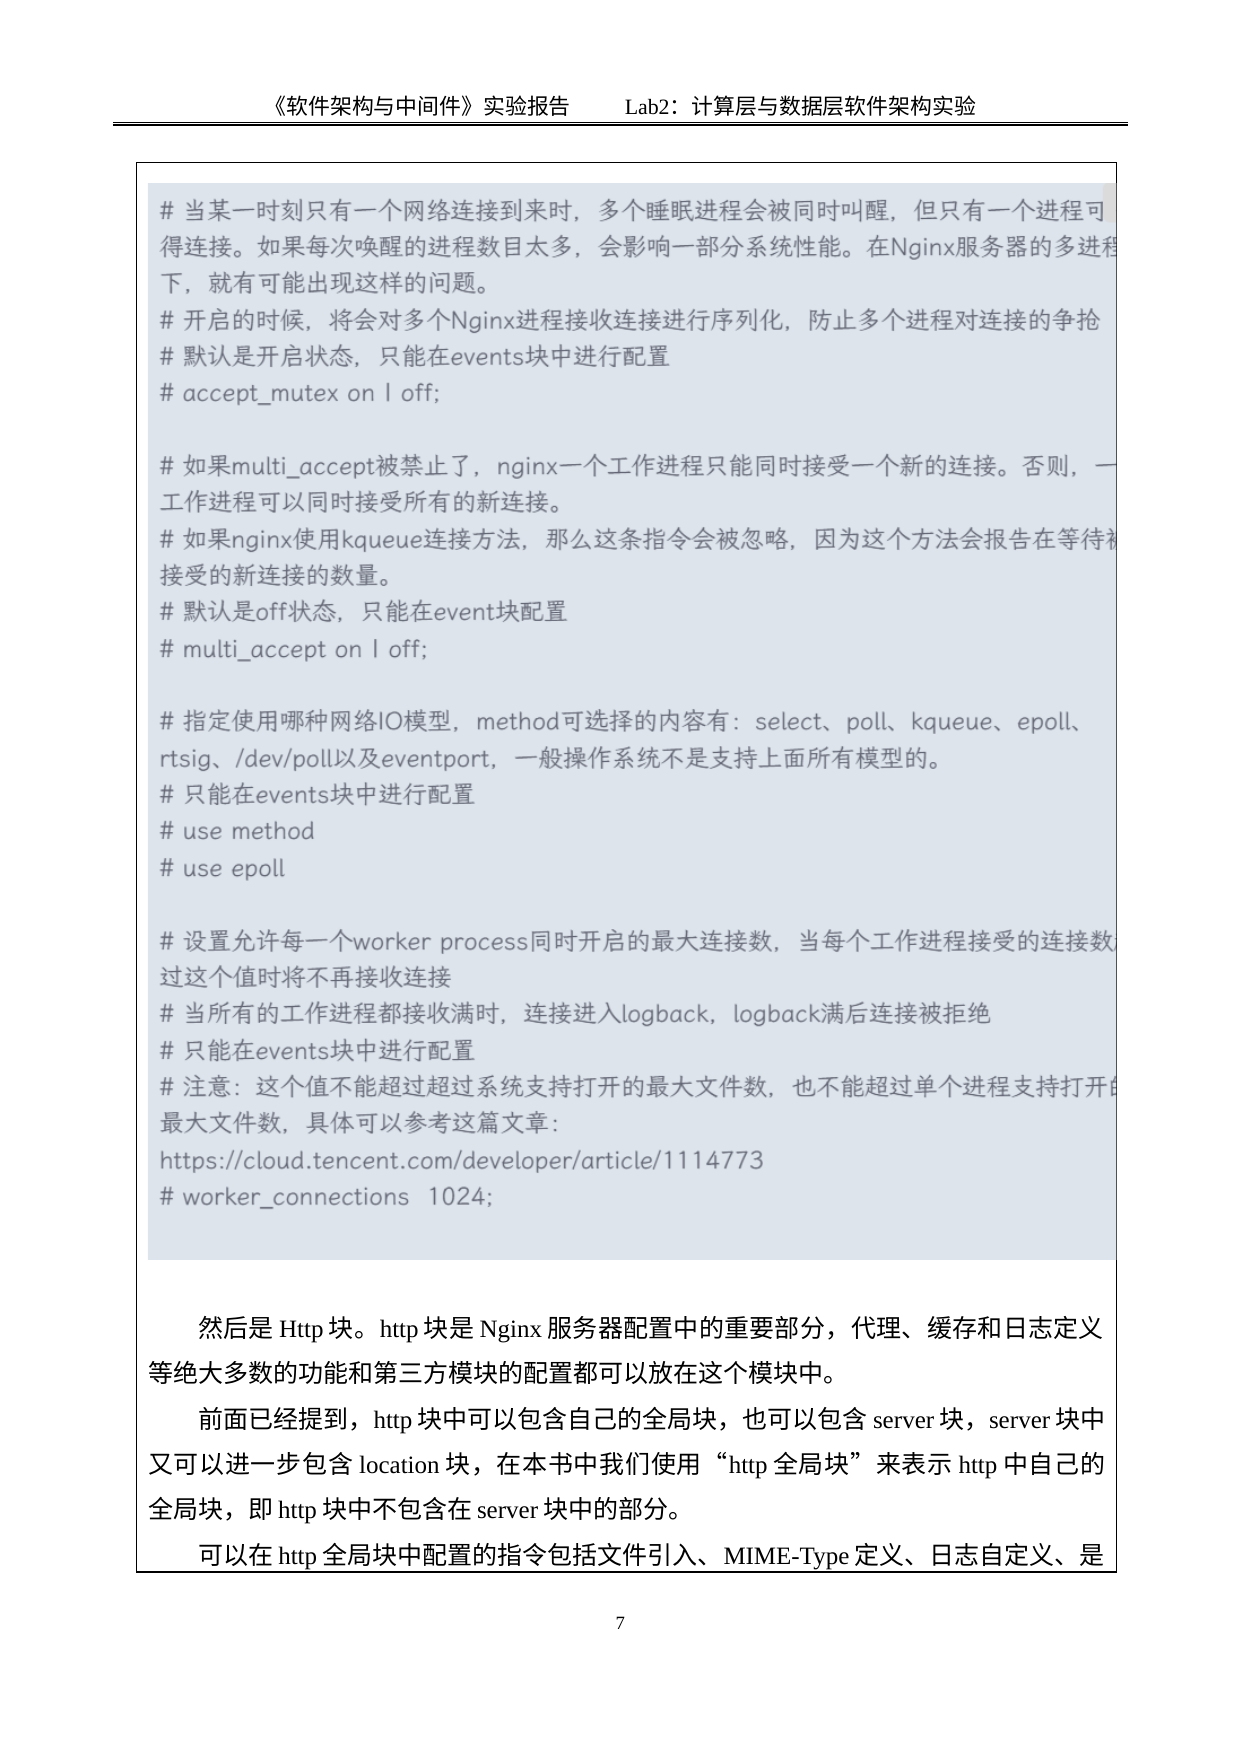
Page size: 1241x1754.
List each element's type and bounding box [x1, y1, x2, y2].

table_cell [137, 163, 1116, 1571]
picture [147, 183, 1117, 1260]
